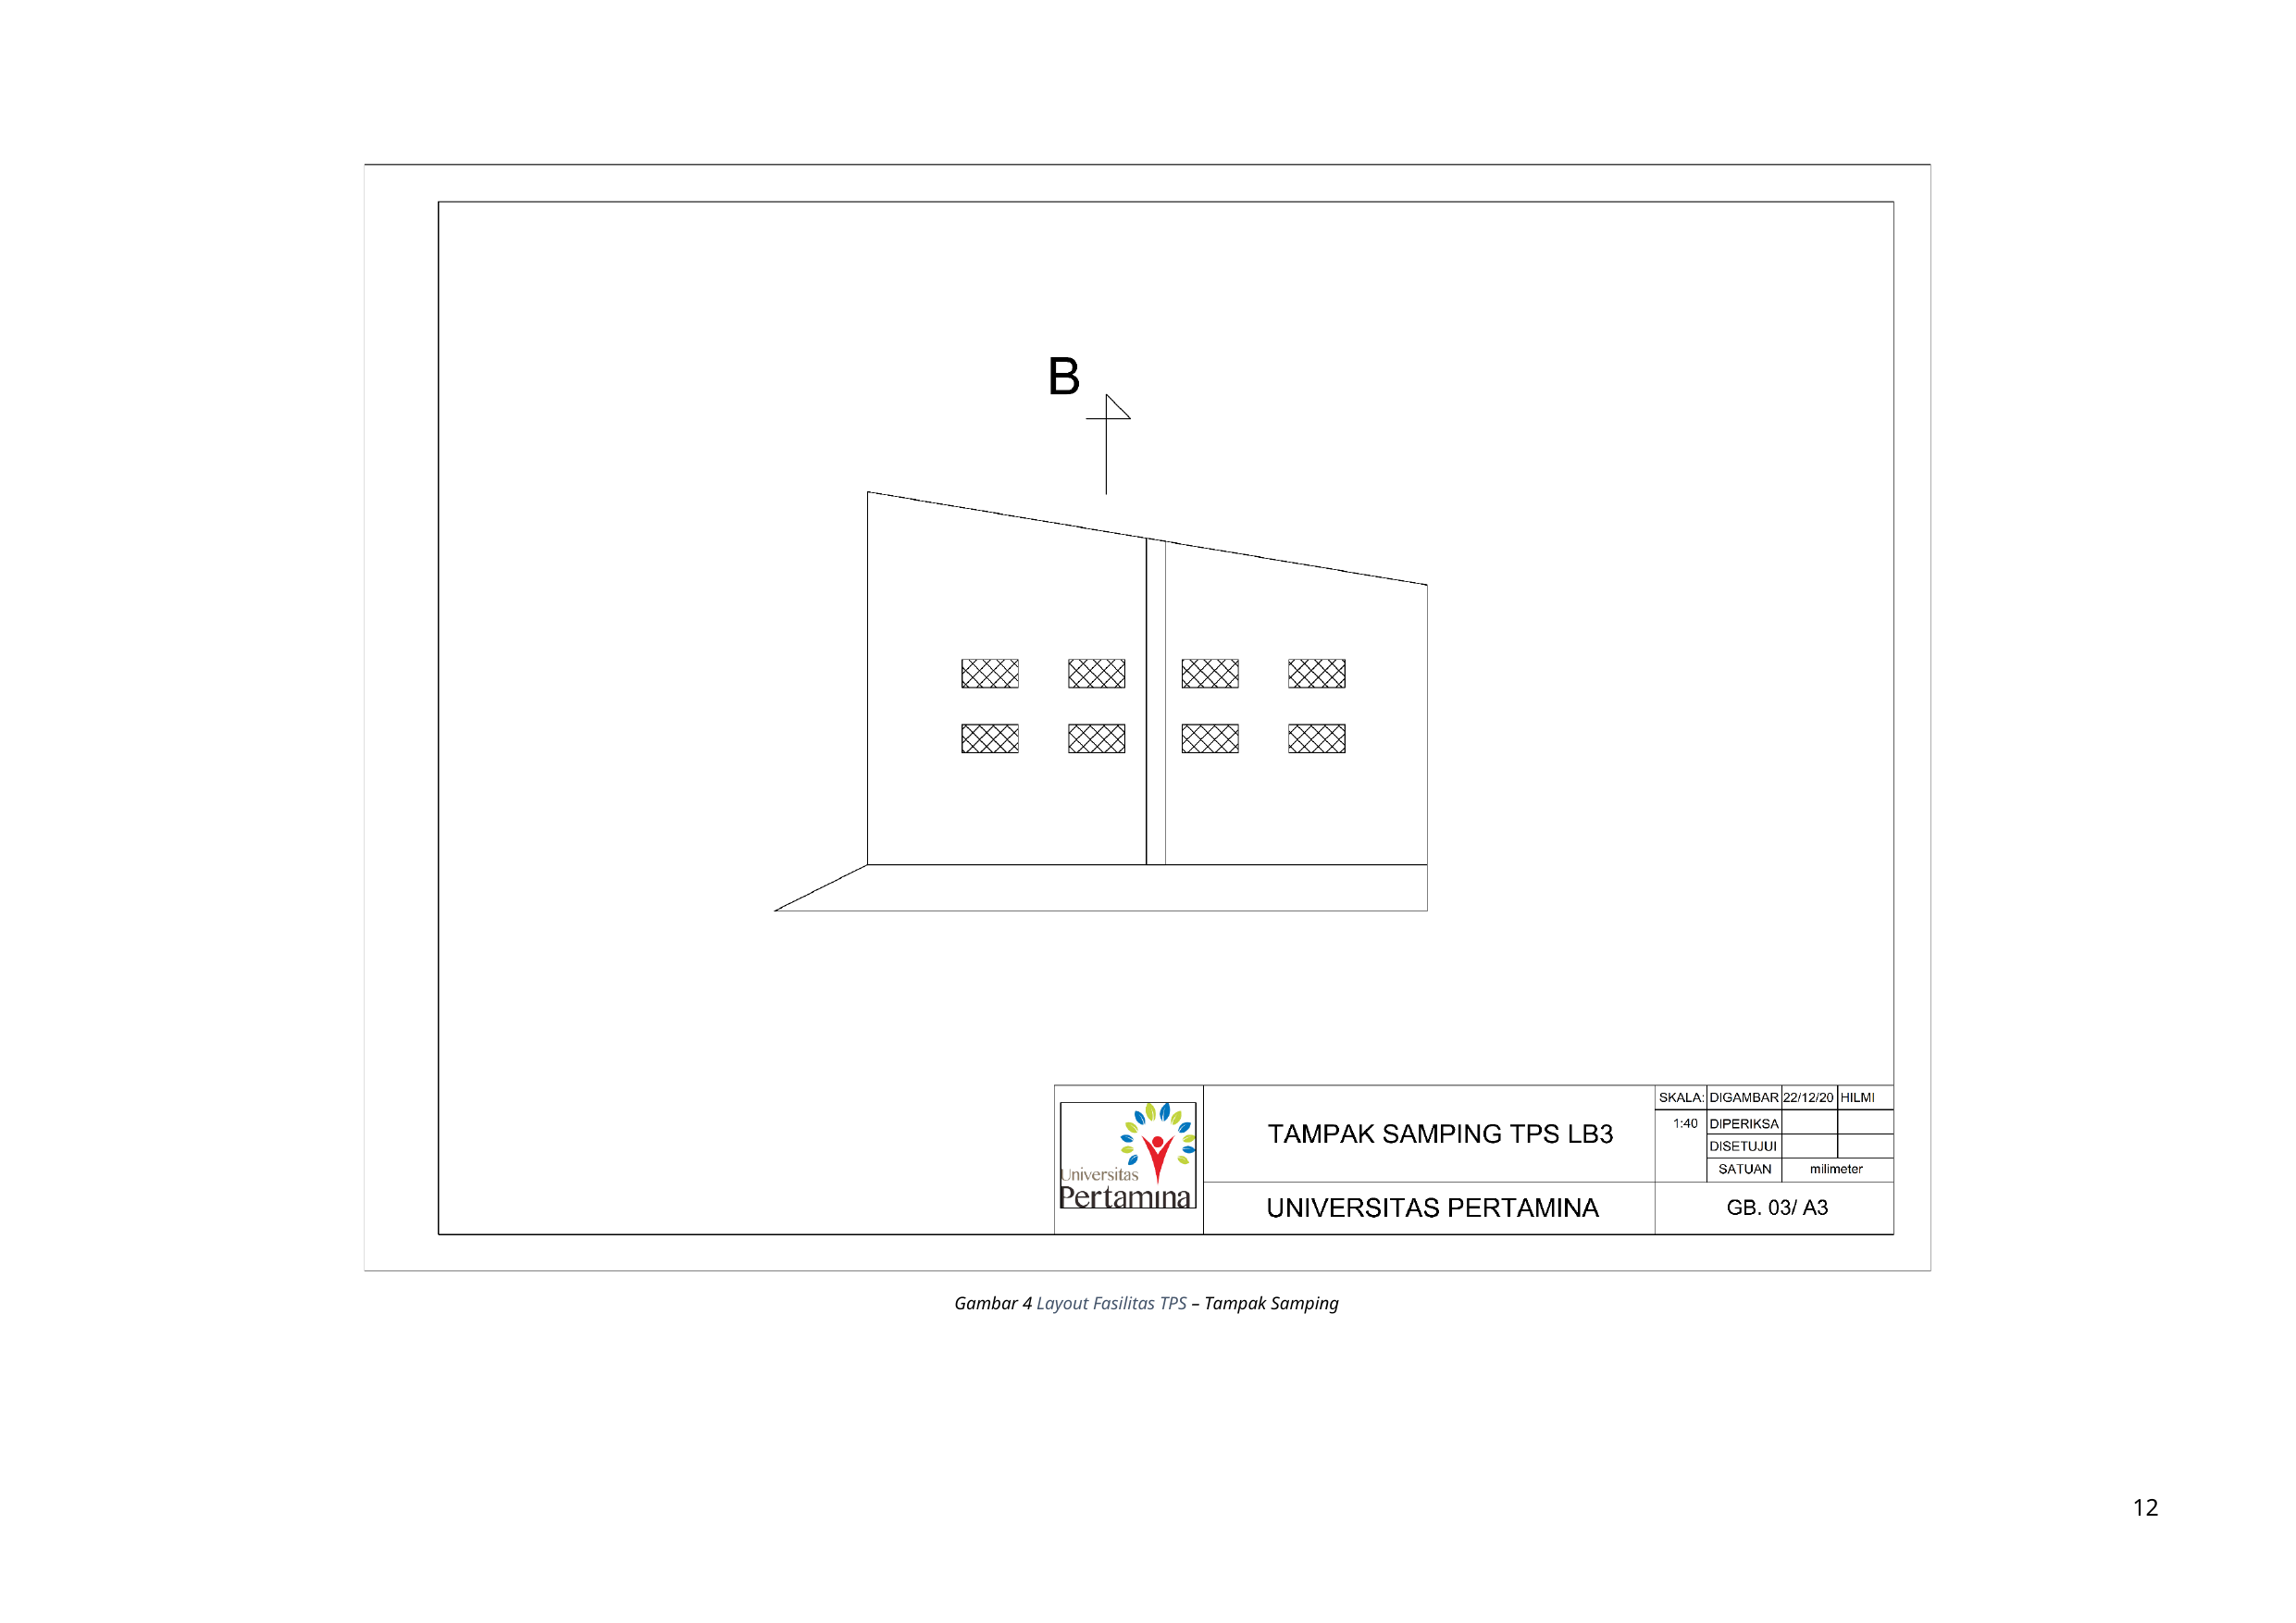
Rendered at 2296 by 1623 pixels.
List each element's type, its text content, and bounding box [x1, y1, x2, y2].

picture [364, 164, 1931, 1271]
text Gambar 4 Layout Fasilitas TPS – Tampak Samping [137, 1292, 2159, 1315]
